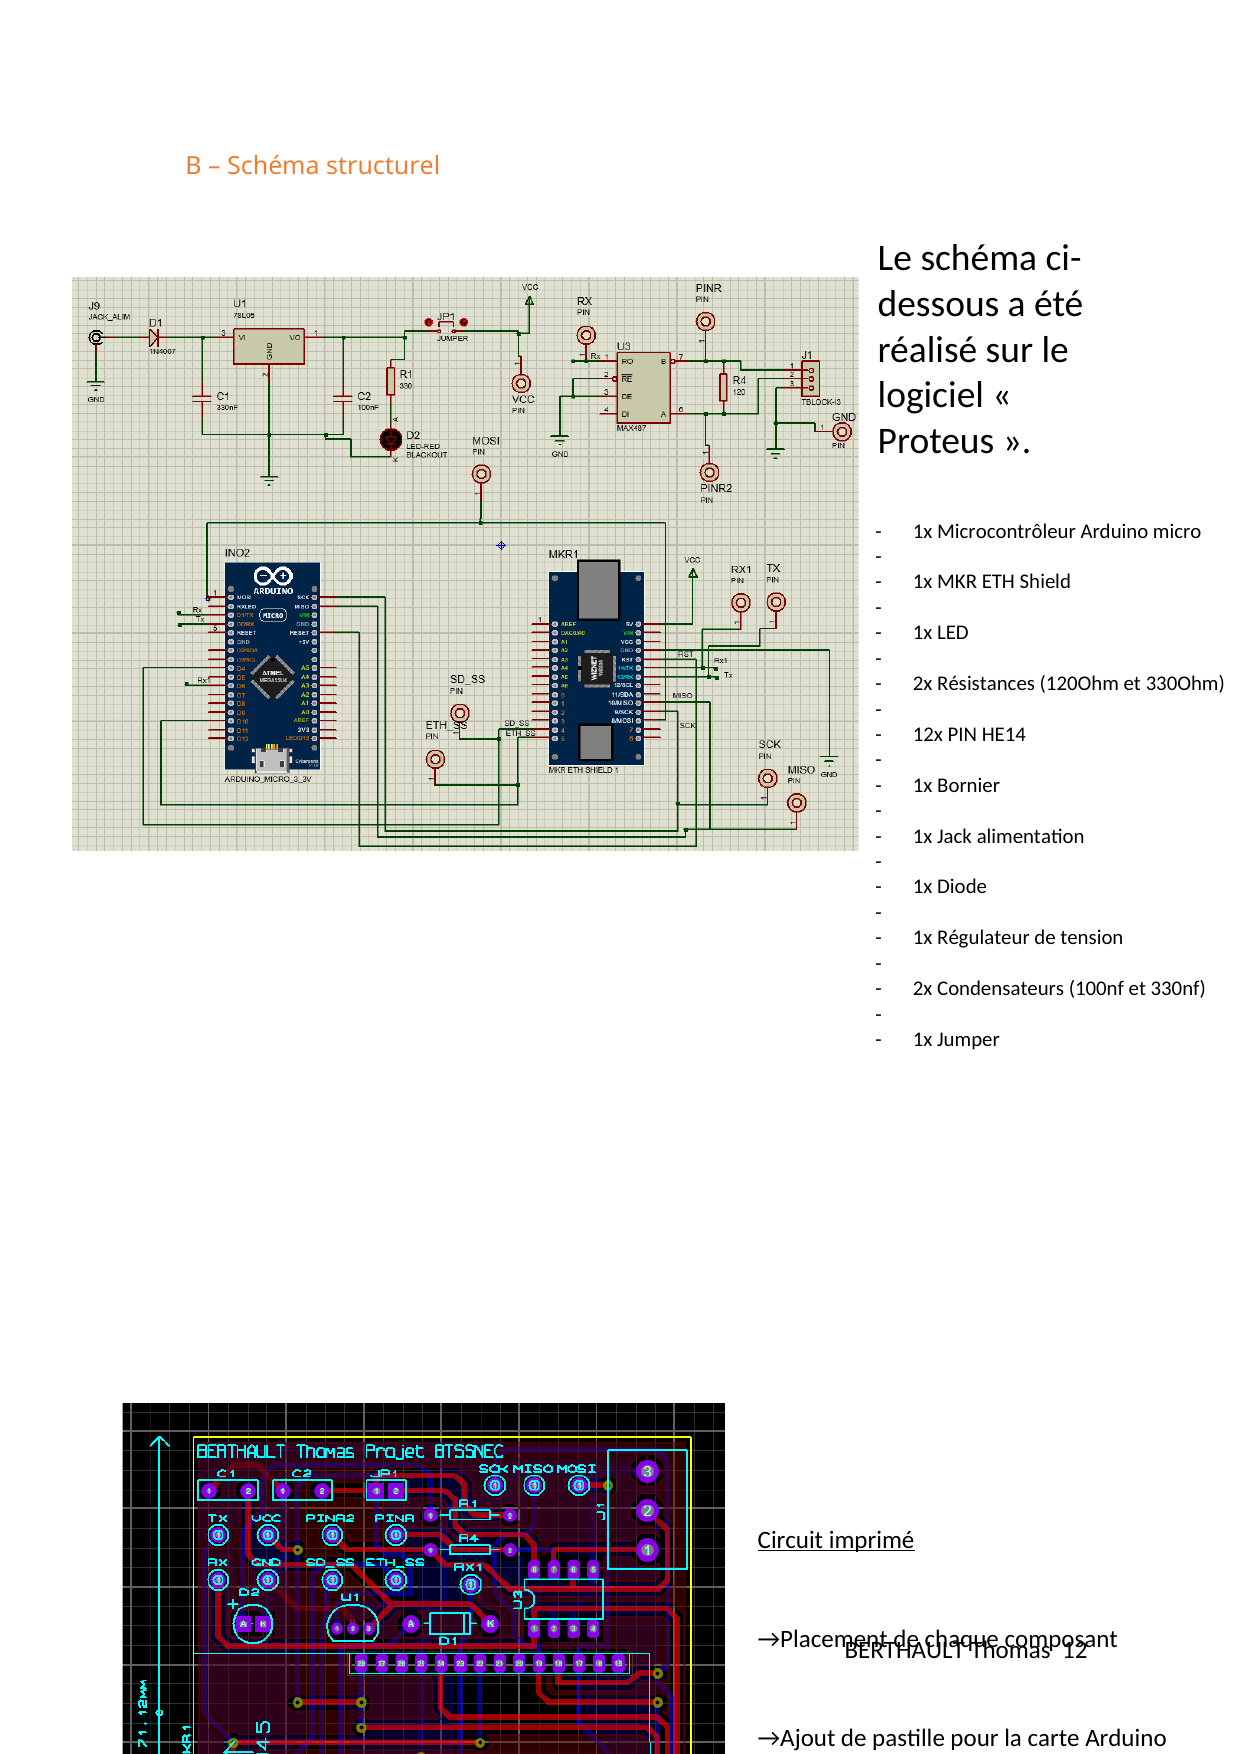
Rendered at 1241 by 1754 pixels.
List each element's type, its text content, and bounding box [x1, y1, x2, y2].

picture [71, 277, 859, 850]
subtitle B – Schéma structurel [148, 148, 1093, 182]
text Le schéma ci-dessous a été réalisé sur le logiciel « Proteus ». [148, 234, 1093, 463]
picture [122, 1403, 725, 1754]
